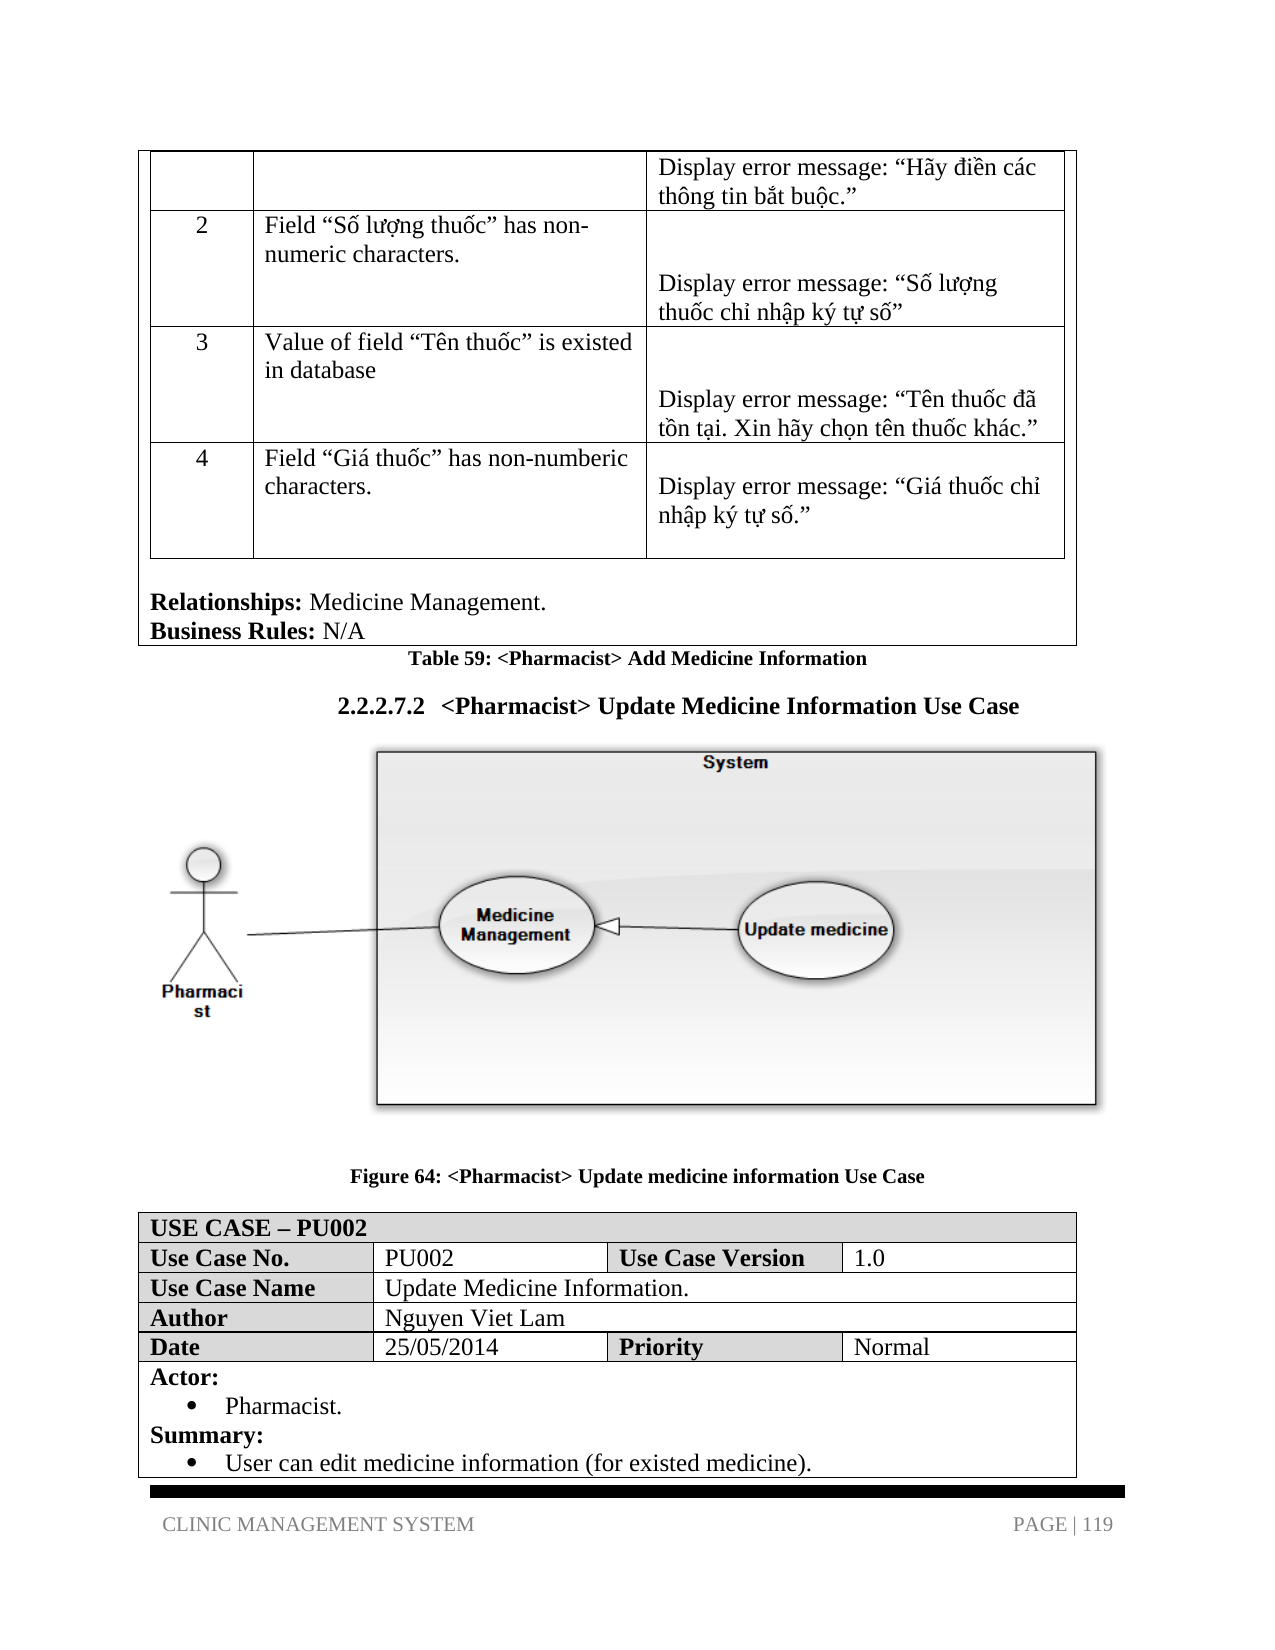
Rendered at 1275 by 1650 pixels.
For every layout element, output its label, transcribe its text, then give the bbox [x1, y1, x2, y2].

table_cell Date [139, 1333, 373, 1361]
table_cell Author [139, 1303, 373, 1331]
table_cell Use Case Version [608, 1243, 842, 1272]
table_cell PU002 [374, 1243, 607, 1272]
text Table 59: <Pharmacist> Add Medicine Information [150, 646, 1125, 670]
table_header USE CASE – PU002 [139, 1213, 1076, 1242]
table_cell Use Case No. [139, 1243, 373, 1272]
table_cell 1.0 [843, 1243, 1076, 1272]
picture [150, 723, 1125, 1139]
text Figure 64: <Pharmacist> Update medicine information Use Case [150, 1164, 1125, 1188]
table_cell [139, 151, 1076, 645]
table_cell Priority [608, 1333, 842, 1361]
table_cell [139, 1362, 1076, 1477]
table_cell Update Medicine Information. [374, 1273, 1076, 1302]
subtitle <Pharmacist> Update Medicine Information Use Case [337, 691, 1125, 720]
table_cell Use Case Name [139, 1273, 373, 1302]
table_cell Normal [843, 1333, 1076, 1361]
table_cell Nguyen Viet Lam [374, 1303, 1076, 1331]
table_cell 25/05/2014 [374, 1333, 607, 1361]
